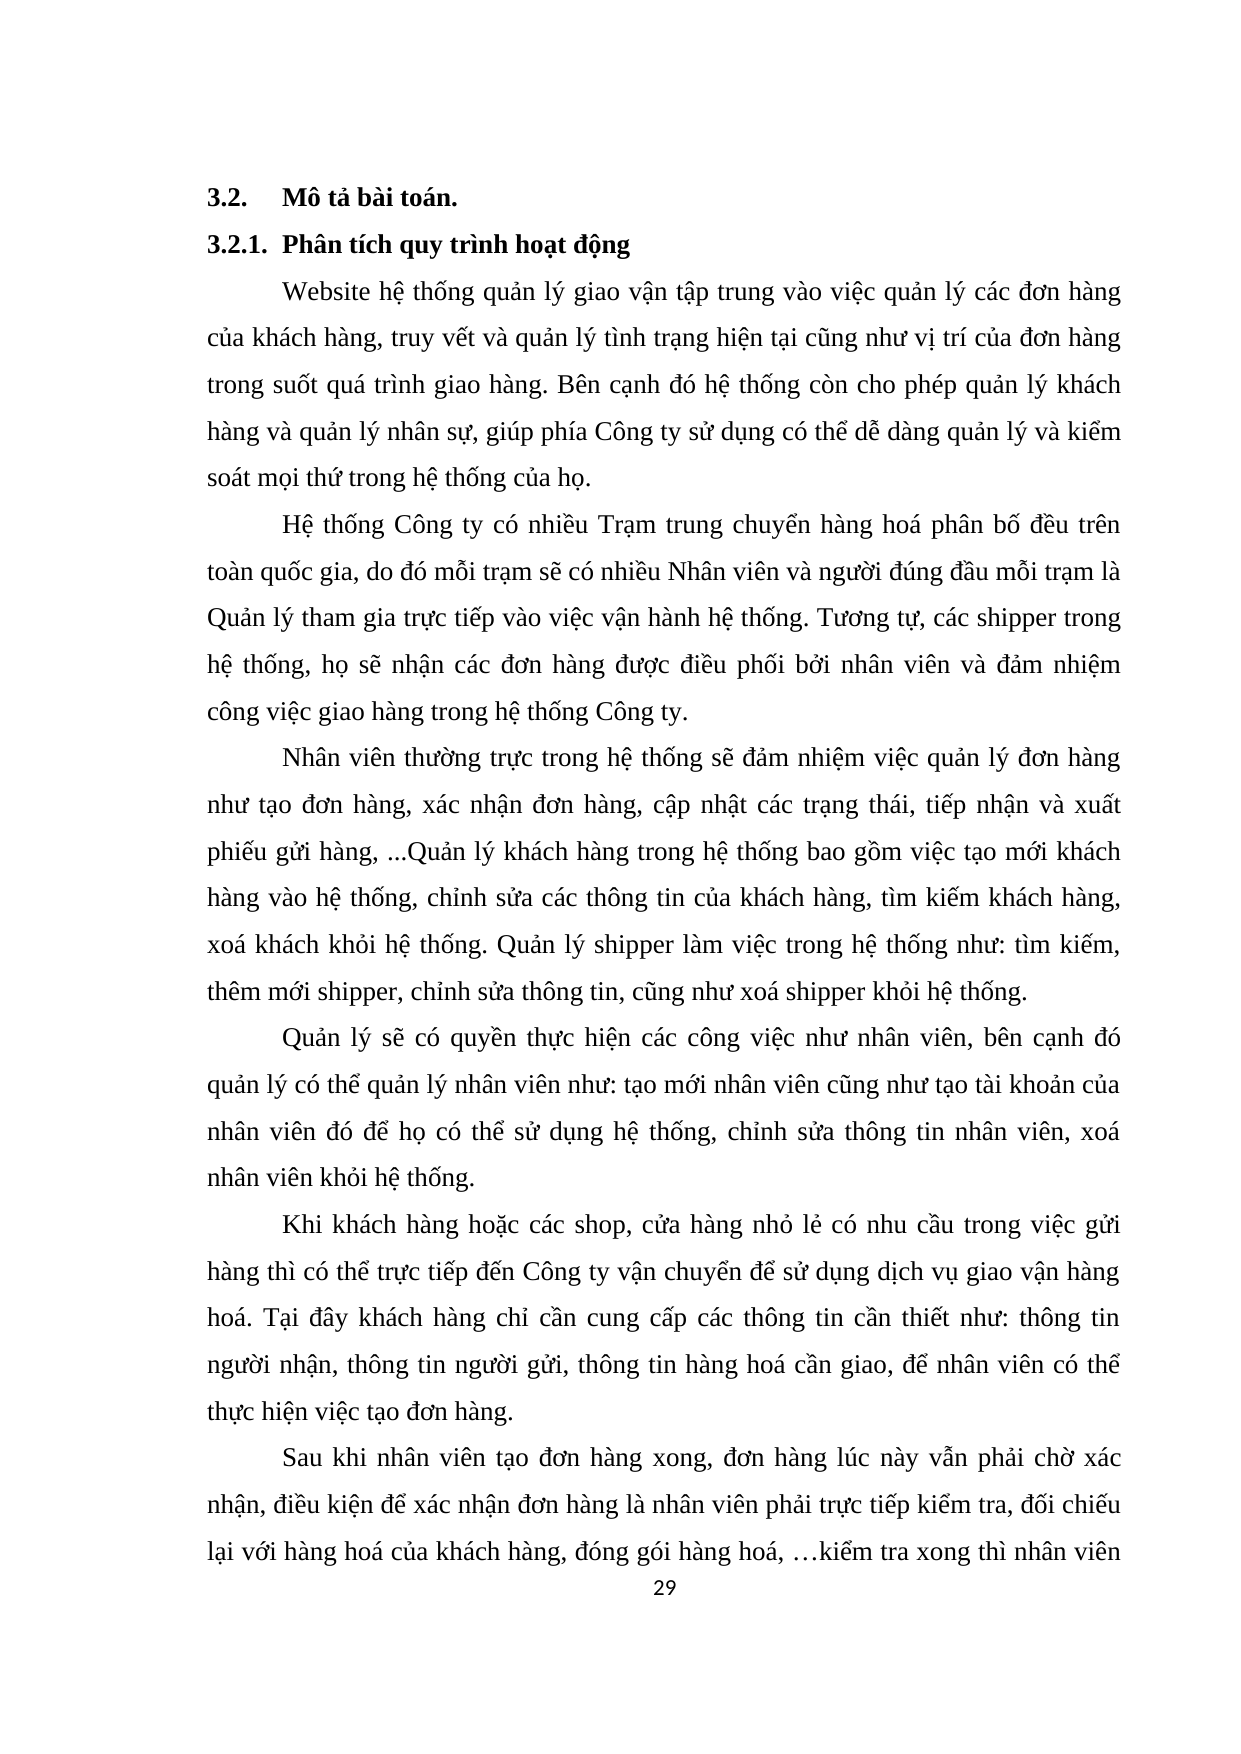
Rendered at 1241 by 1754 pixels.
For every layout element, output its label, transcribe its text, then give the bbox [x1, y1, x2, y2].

text Khi khách hàng hoặc các shop, cửa hàng nhỏ lẻ có nhu cầu trong việc gửi hàng thì có thể trực tiếp đến Công ty vận chuyển để sử dụng dịch vụ giao vận hàng hoá. Tại đây khách hàng chỉ cần cung cấp các thông tin cần thiết như: thông tin người nhận, thông tin người gửi, thông tin hàng hoá cần giao, để nhân viên có thể thực hiện việc tạo đơn hàng. [207, 1208, 1122, 1426]
text Quản lý sẽ có quyền thực hiện các công việc như nhân viên, bên cạnh đó quản lý có thể quản lý nhân viên như: tạo mới nhân viên cũng như tạo tài khoản của nhân viên đó để họ có thể sử dụng hệ thống, chỉnh sửa thông tin nhân viên, xoá nhân viên khỏi hệ thống. [207, 1021, 1122, 1192]
text Nhân viên thường trực trong hệ thống sẽ đảm nhiệm việc quản lý đơn hàng như tạo đơn hàng, xác nhận đơn hàng, cập nhật các trạng thái, tiếp nhận và xuất phiếu gửi hàng, ...Quản lý khách hàng trong hệ thống bao gồm việc tạo mới khách hàng vào hệ thống, chỉnh sửa các thông tin của khách hàng, tìm kiếm khách hàng, xoá khách khỏi hệ thống. Quản lý shipper làm việc trong hệ thống như: tìm kiếm, thêm mới shipper, chỉnh sửa thông tin, cũng như xoá shipper khỏi hệ thống. [207, 741, 1122, 1006]
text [207, 1441, 1122, 1566]
text Hệ thống Công ty có nhiều Trạm trung chuyển hàng hoá phân bố đều trên toàn quốc gia, do đó mỗi trạm sẽ có nhiều Nhân viên và người đúng đầu mỗi trạm là Quản lý tham gia trực tiếp vào việc vận hành hệ thống. Tương tự, các shipper trong hệ thống, họ sẽ nhận các đơn hàng được điều phối bởi nhân viên và đảm nhiệm công việc giao hàng trong hệ thống Công ty. [207, 508, 1122, 726]
text Website hệ thống quản lý giao vận tập trung vào việc quản lý các đơn hàng của khách hàng, truy vết và quản lý tình trạng hiện tại cũng như vị trí của đơn hàng trong suốt quá trình giao hàng. Bên cạnh đó hệ thống còn cho phép quản lý khách hàng và quản lý nhân sự, giúp phía Công ty sử dụng có thể dễ dàng quản lý và kiểm soát mọi thứ trong hệ thống của họ. [207, 275, 1122, 492]
subtitle 3.2. Mô tả bài toán. [207, 181, 1122, 212]
text 3.2.1. Phân tích quy trình hoạt động [207, 228, 1122, 259]
